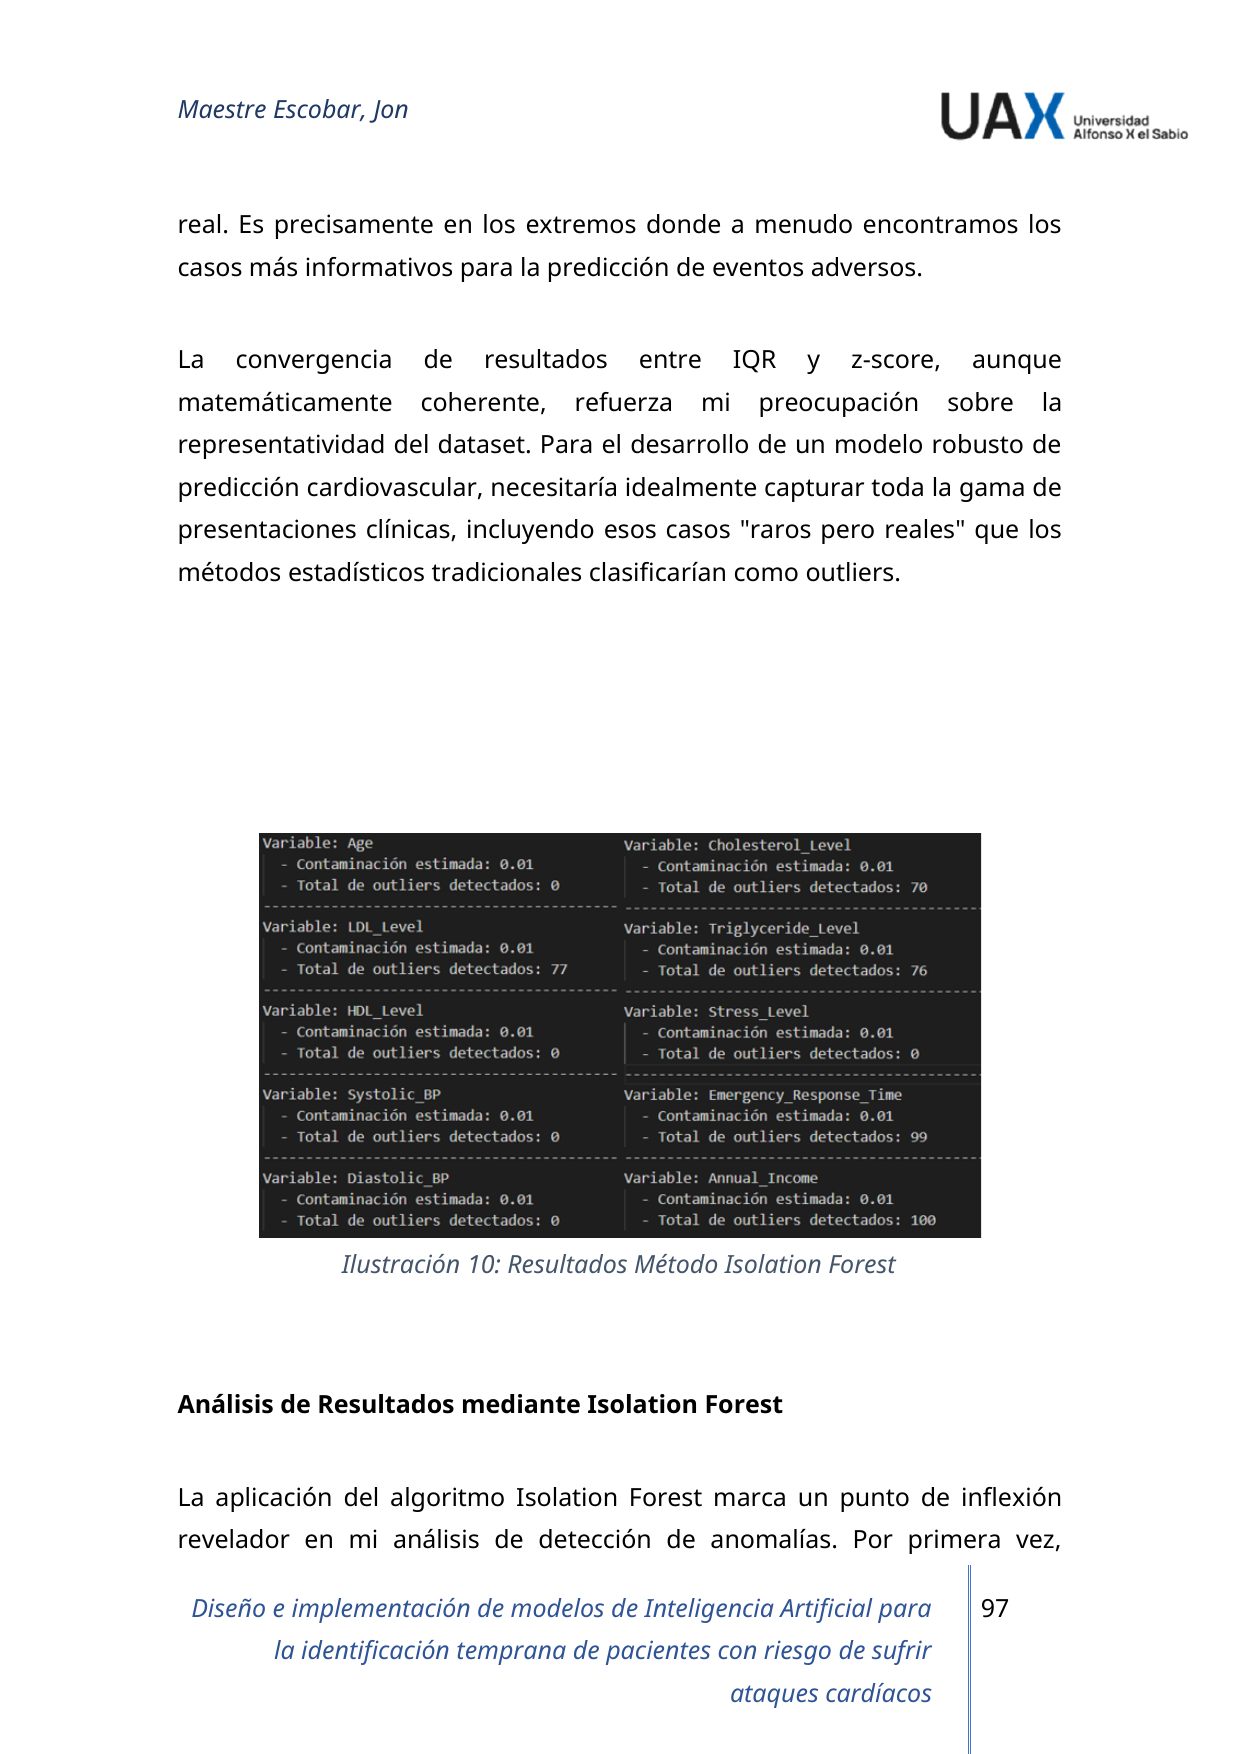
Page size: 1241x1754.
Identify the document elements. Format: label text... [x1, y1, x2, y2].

picture [940, 89, 1192, 144]
picture [259, 833, 982, 1238]
text La convergencia de resultados entre IQR y z-score, aunque matemáticamente coherente, refuerza mi preocupación sobre la representatividad del dataset. Para el desarrollo de un modelo robusto de predicción cardiovascular, necesitaría idealmente capturar toda la gama de presentaciones clínicas, incluyendo esos casos "raros pero reales" que los métodos estadísticos tradicionales clasificarían como outliers. [177, 342, 1063, 588]
text Análisis de Resultados mediante Isolation Forest [177, 1387, 1063, 1421]
